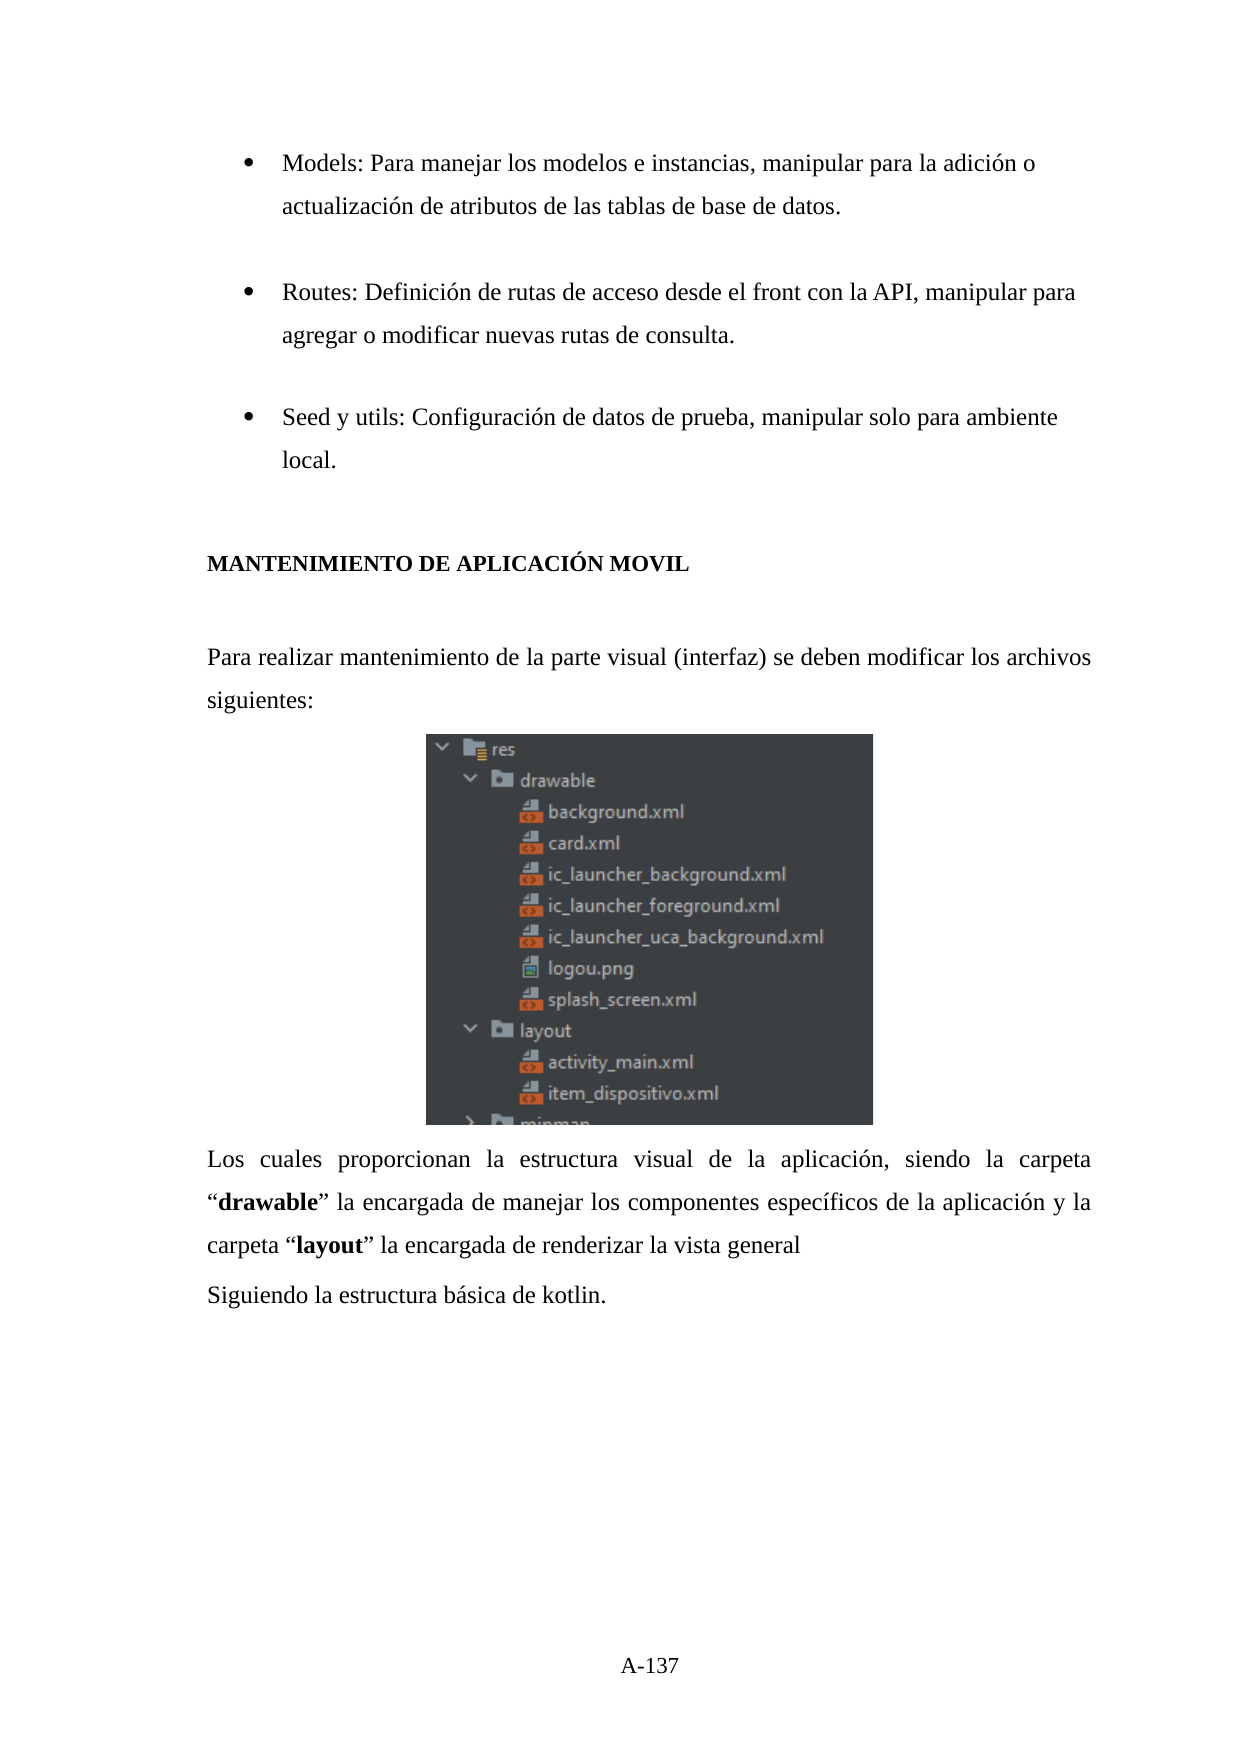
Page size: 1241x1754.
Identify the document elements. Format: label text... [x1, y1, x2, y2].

text Los cuales proporcionan la estructura visual de la aplicación, siendo la carpeta “drawable” la encargada de manejar los componentes específicos de la aplicación y la carpeta “layout” la encargada de renderizar la vista general [207, 1144, 1092, 1259]
text MANTENIMIENTO DE APLICACIÓN MOVIL [207, 550, 1092, 577]
text Siguiendo la estructura básica de kotlin. [207, 1280, 1092, 1309]
picture [426, 734, 874, 1125]
list Seed y utils: Configuración de datos de prueba, manipular solo para ambiente local. [244, 402, 1092, 473]
text Para realizar mantenimiento de la parte visual (interfaz) se deben modificar los archivos siguientes: [207, 642, 1092, 713]
list Routes: Definición de rutas de acceso desde el front con la API, manipular para agregar o modificar nuevas rutas de consulta. [244, 277, 1092, 388]
list Models: Para manejar los modelos e instancias, manipular para la adición o actualización de atributos de las tablas de base de datos. [244, 148, 1092, 219]
